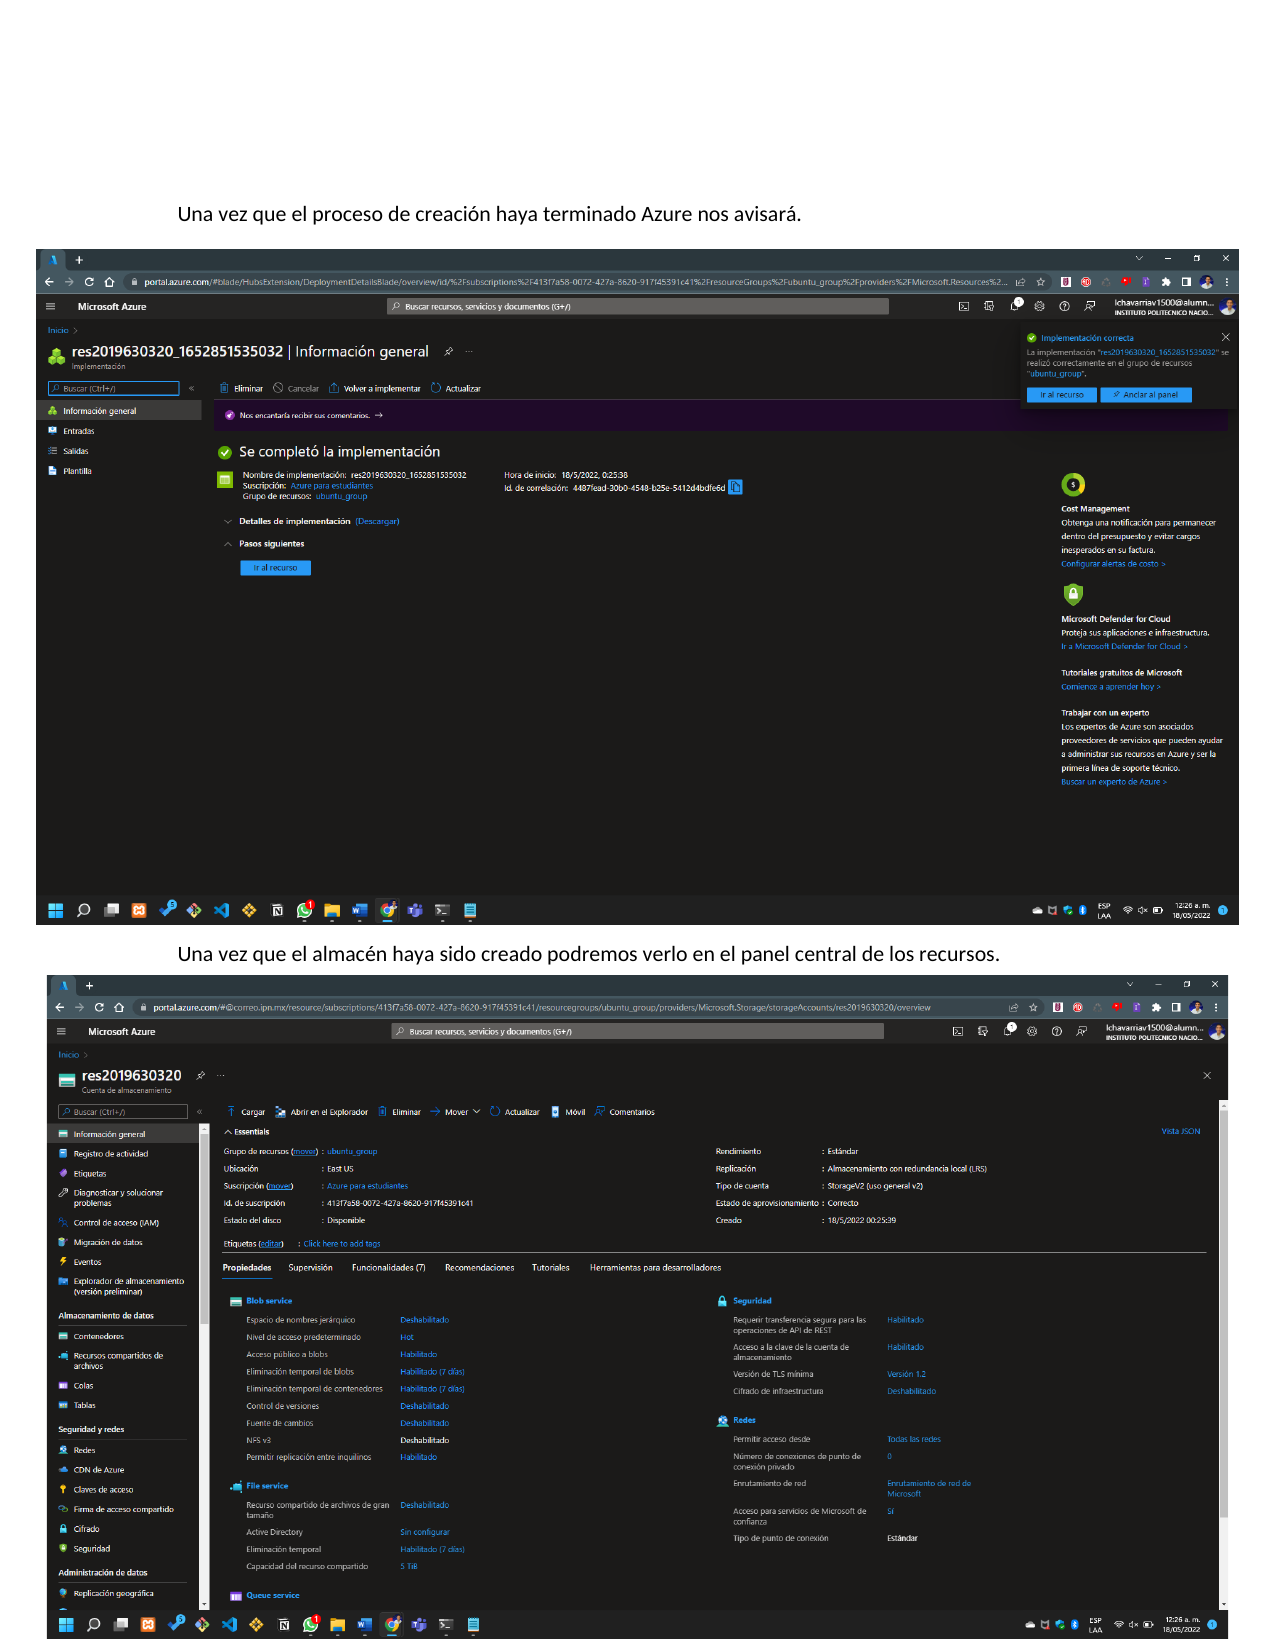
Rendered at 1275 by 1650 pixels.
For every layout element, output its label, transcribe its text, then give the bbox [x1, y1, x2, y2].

picture [36, 249, 1239, 925]
picture [46, 975, 1229, 1639]
text Una vez que el proceso de creación haya terminado Azure nos avisará. [177, 200, 1098, 227]
text Una vez que el almacén haya sido creado podremos verlo en el panel central de los recursos. [177, 940, 1098, 966]
